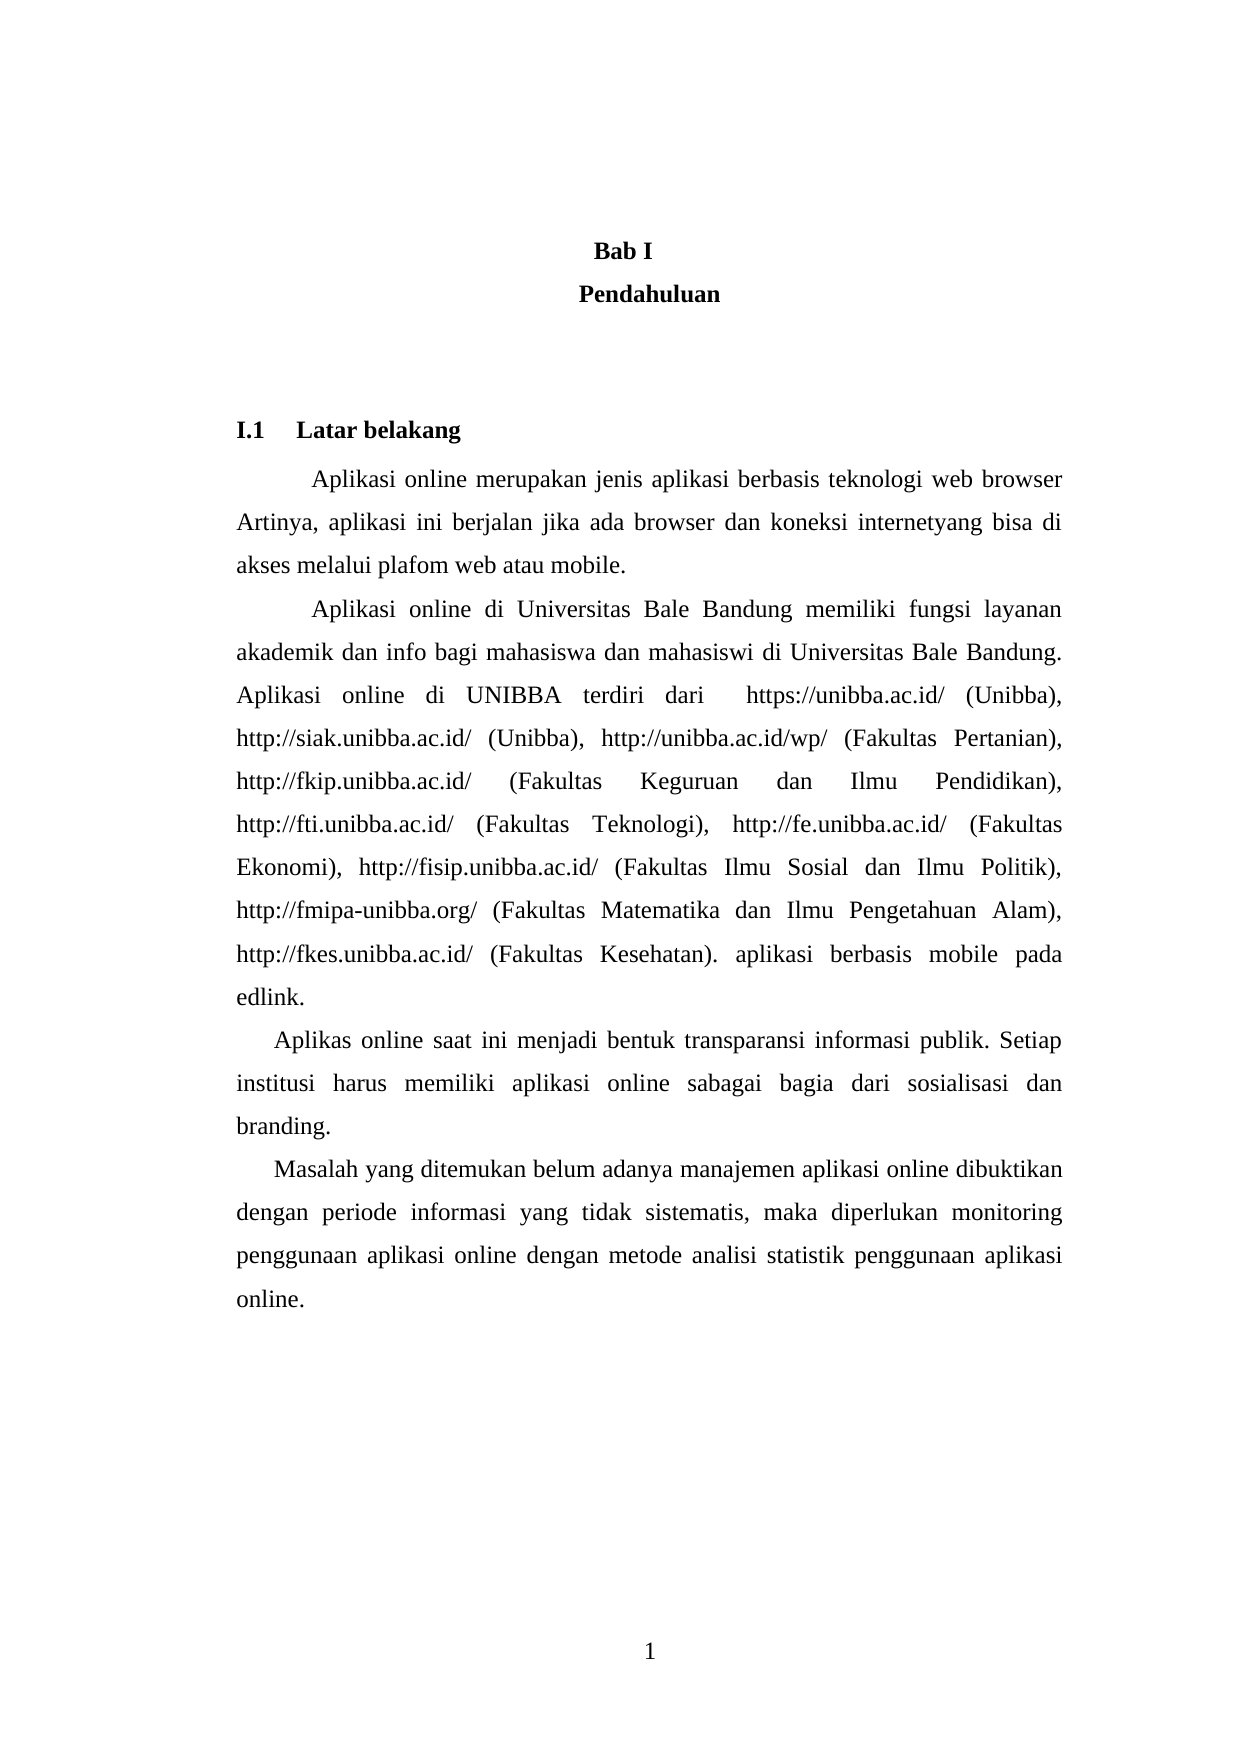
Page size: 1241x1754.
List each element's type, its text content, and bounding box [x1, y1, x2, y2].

title Pendahuluan [236, 279, 1063, 308]
text Masalah yang ditemukan belum adanya manajemen aplikasi online dibuktikan dengan periode informasi yang tidak sistematis, maka diperlukan monitoring penggunaan aplikasi online dengan metode analisi statistik penggunaan aplikasi online. [236, 1154, 1063, 1312]
text Aplikas online saat ini menjadi bentuk transparansi informasi publik. Setiap institusi harus memiliki aplikasi online sabagai bagia dari sosialisasi dan branding. [236, 1025, 1063, 1140]
text Aplikasi online merupakan jenis aplikasi berbasis teknologi web browser Artinya, aplikasi ini berjalan jika ada browser dan koneksi internetyang bisa di akses melalui plafom web atau mobile. [236, 464, 1063, 579]
subtitle Latar belakang [236, 415, 1063, 444]
text Aplikasi online di Universitas Bale Bandung memiliki fungsi layanan akademik dan info bagi mahasiswa dan mahasiswi di Universitas Bale Bandung. Aplikasi online di UNIBBA terdiri dari https://unibba.ac.id/ (Unibba), http://siak.unibba.ac.id/ (Unibba), http://unibba.ac.id/wp/ (Fakultas Pertanian), http://fkip.unibba.ac.id/ (Fakultas Keguruan dan Ilmu Pendidikan), http://fti.unibba.ac.id/ (Fakultas Teknologi), http://fe.unibba.ac.id/ (Fakultas Ekonomi), http://fisip.unibba.ac.id/ (Fakultas Ilmu Sosial dan Ilmu Politik), http://fmipa-unibba.org/ (Fakultas Matematika dan Ilmu Pengetahuan Alam), http://fkes.unibba.ac.id/ (Fakultas Kesehatan). aplikasi berbasis mobile pada edlink. [236, 594, 1063, 1011]
